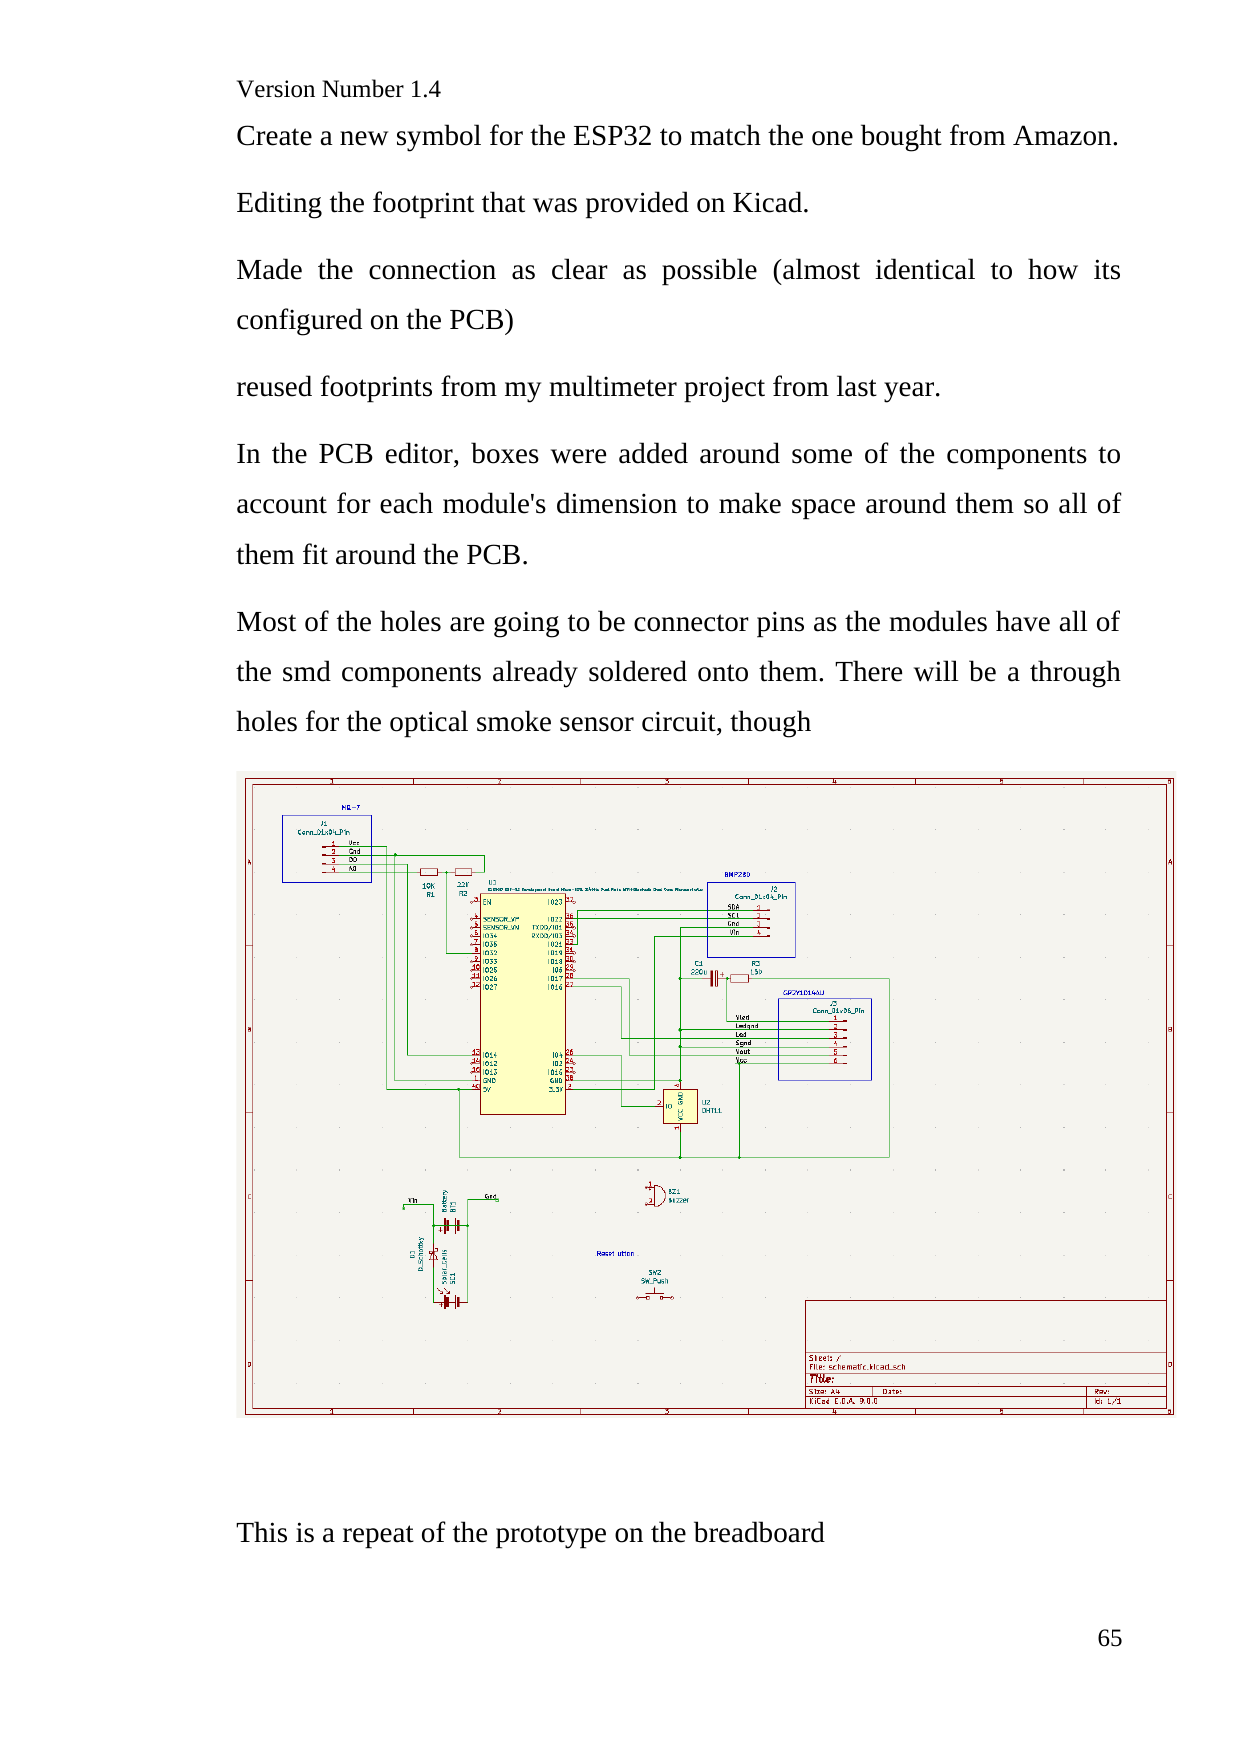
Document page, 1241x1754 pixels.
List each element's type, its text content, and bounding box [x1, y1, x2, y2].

text In the PCB editor, boxes were added around some of the components to account for each module's dimension to make space around them so all of them fit around the PCB. [236, 436, 1122, 571]
text Create a new symbol for the ESP32 to match the one bought from Amazon. [236, 118, 1122, 152]
text reused footprints from my multimeter project from last year. [236, 369, 1122, 403]
text Editing the footprint that was provided on Kicad. [236, 185, 1122, 219]
text Made the connection as clear as possible (almost identical to how its configured on the PCB) [236, 252, 1122, 336]
text This is a repeat of the prototype on the breadboard [236, 1516, 1122, 1549]
picture [236, 771, 1177, 1418]
text Most of the holes are going to be connector pins as the modules have all of the smd components already soldered onto them. There will be a through holes for the optical smoke sensor circuit, though [236, 604, 1122, 738]
